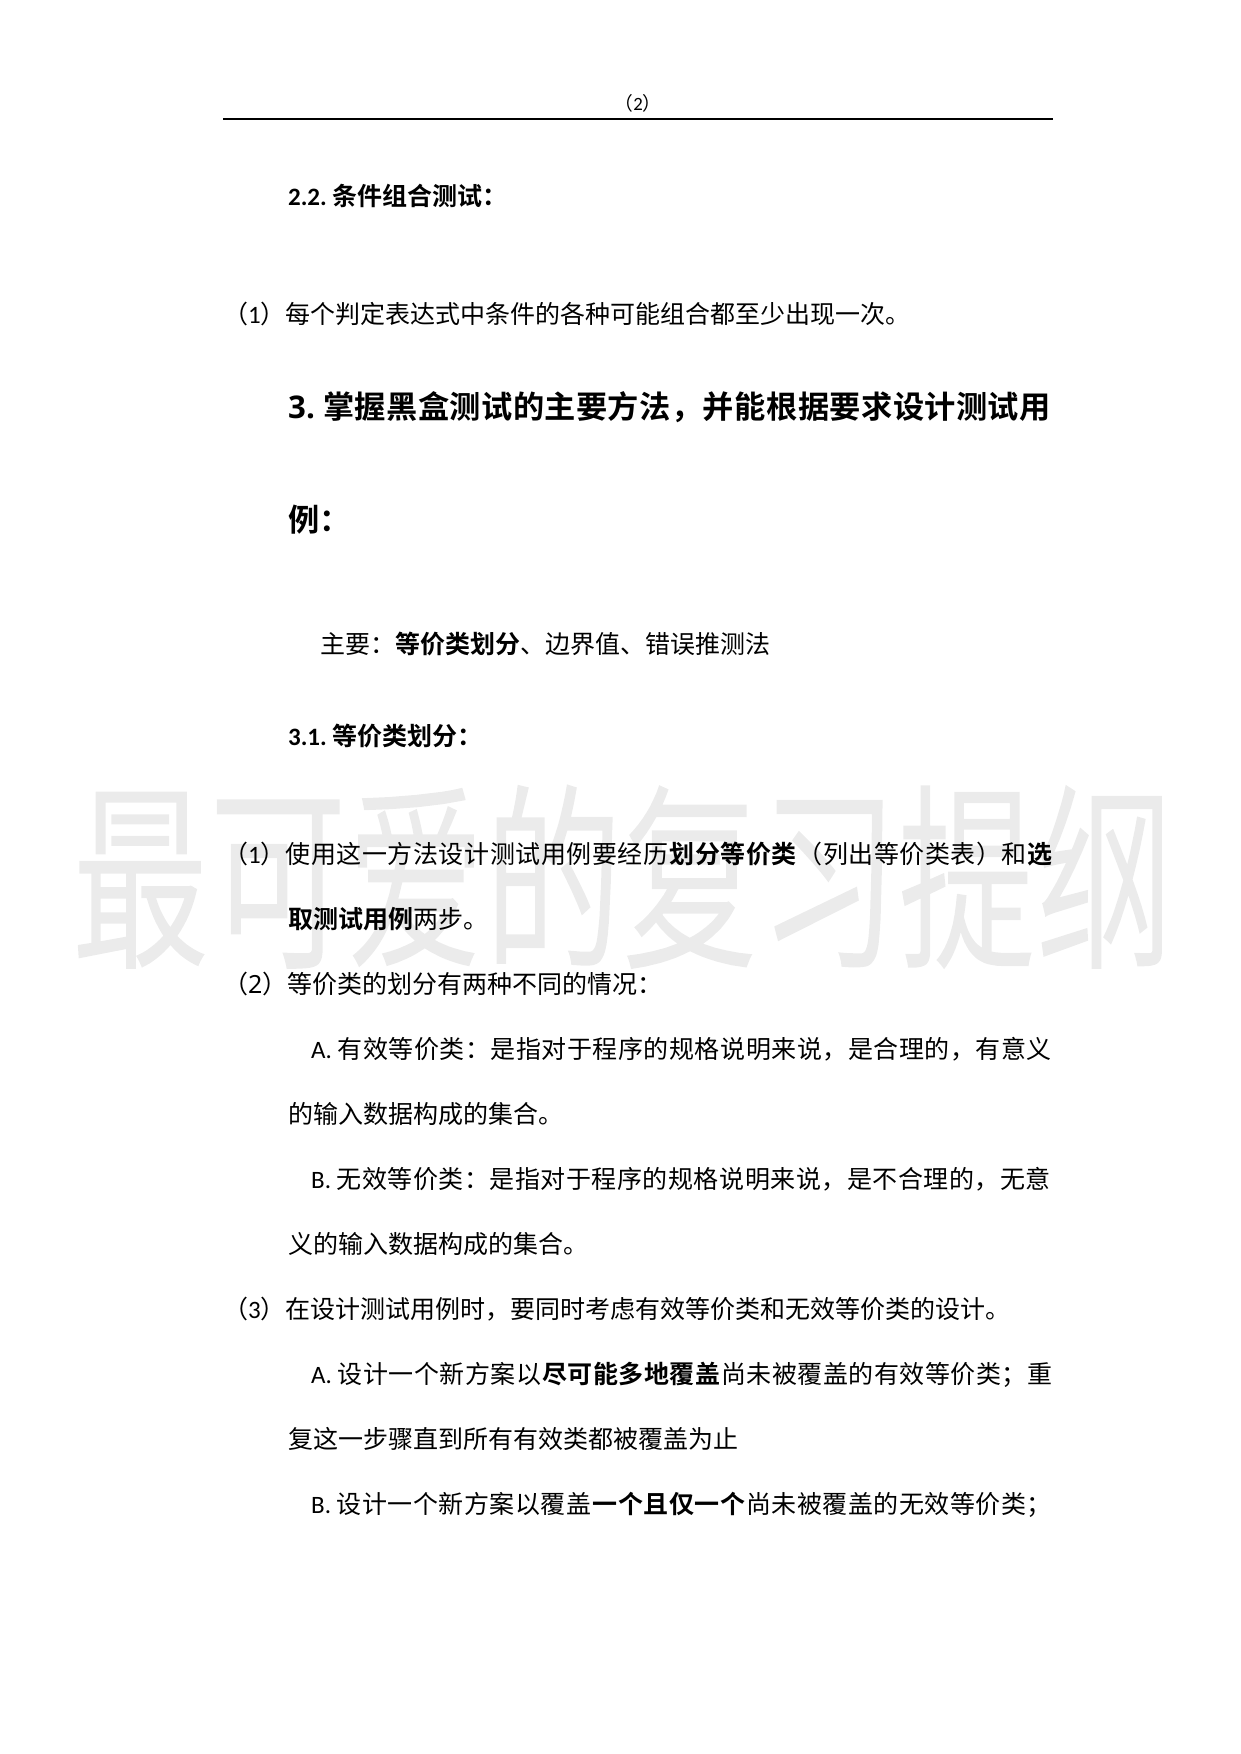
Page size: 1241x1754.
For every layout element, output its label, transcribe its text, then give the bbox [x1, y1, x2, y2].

list 设计一个新方案以尽可能多地覆盖尚未被覆盖的有效等价类；重复这一步骤直到所有有效类都被覆盖为止 [288, 1341, 1053, 1471]
subtitle 掌握黑盒测试的主要方法，并能根据要求设计测试用例： [288, 373, 1053, 550]
text 等价类的划分有两种不同的情况： [223, 951, 1053, 1016]
text 使用这一方法设计测试用例要经历划分等价类（列出等价类表）和选取测试用例两步。 [223, 821, 1053, 951]
subtitle 等价类划分： [288, 702, 1053, 767]
text 在设计测试用例时，要同时考虑有效等价类和无效等价类的设计。 [223, 1276, 1053, 1341]
list 无效等价类：是指对于程序的规格说明来说，是不合理的，无意义的输入数据构成的集合。 [288, 1146, 1053, 1276]
text 每个判定表达式中条件的各种可能组合都至少出现一次。 [223, 281, 1053, 346]
list 主要：等价类划分、边界值、错误推测法 [320, 610, 1053, 675]
list 有效等价类：是指对于程序的规格说明来说，是合理的，有意义的输入数据构成的集合。 [288, 1016, 1053, 1146]
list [288, 1471, 1053, 1536]
subtitle 条件组合测试： [288, 162, 1053, 227]
